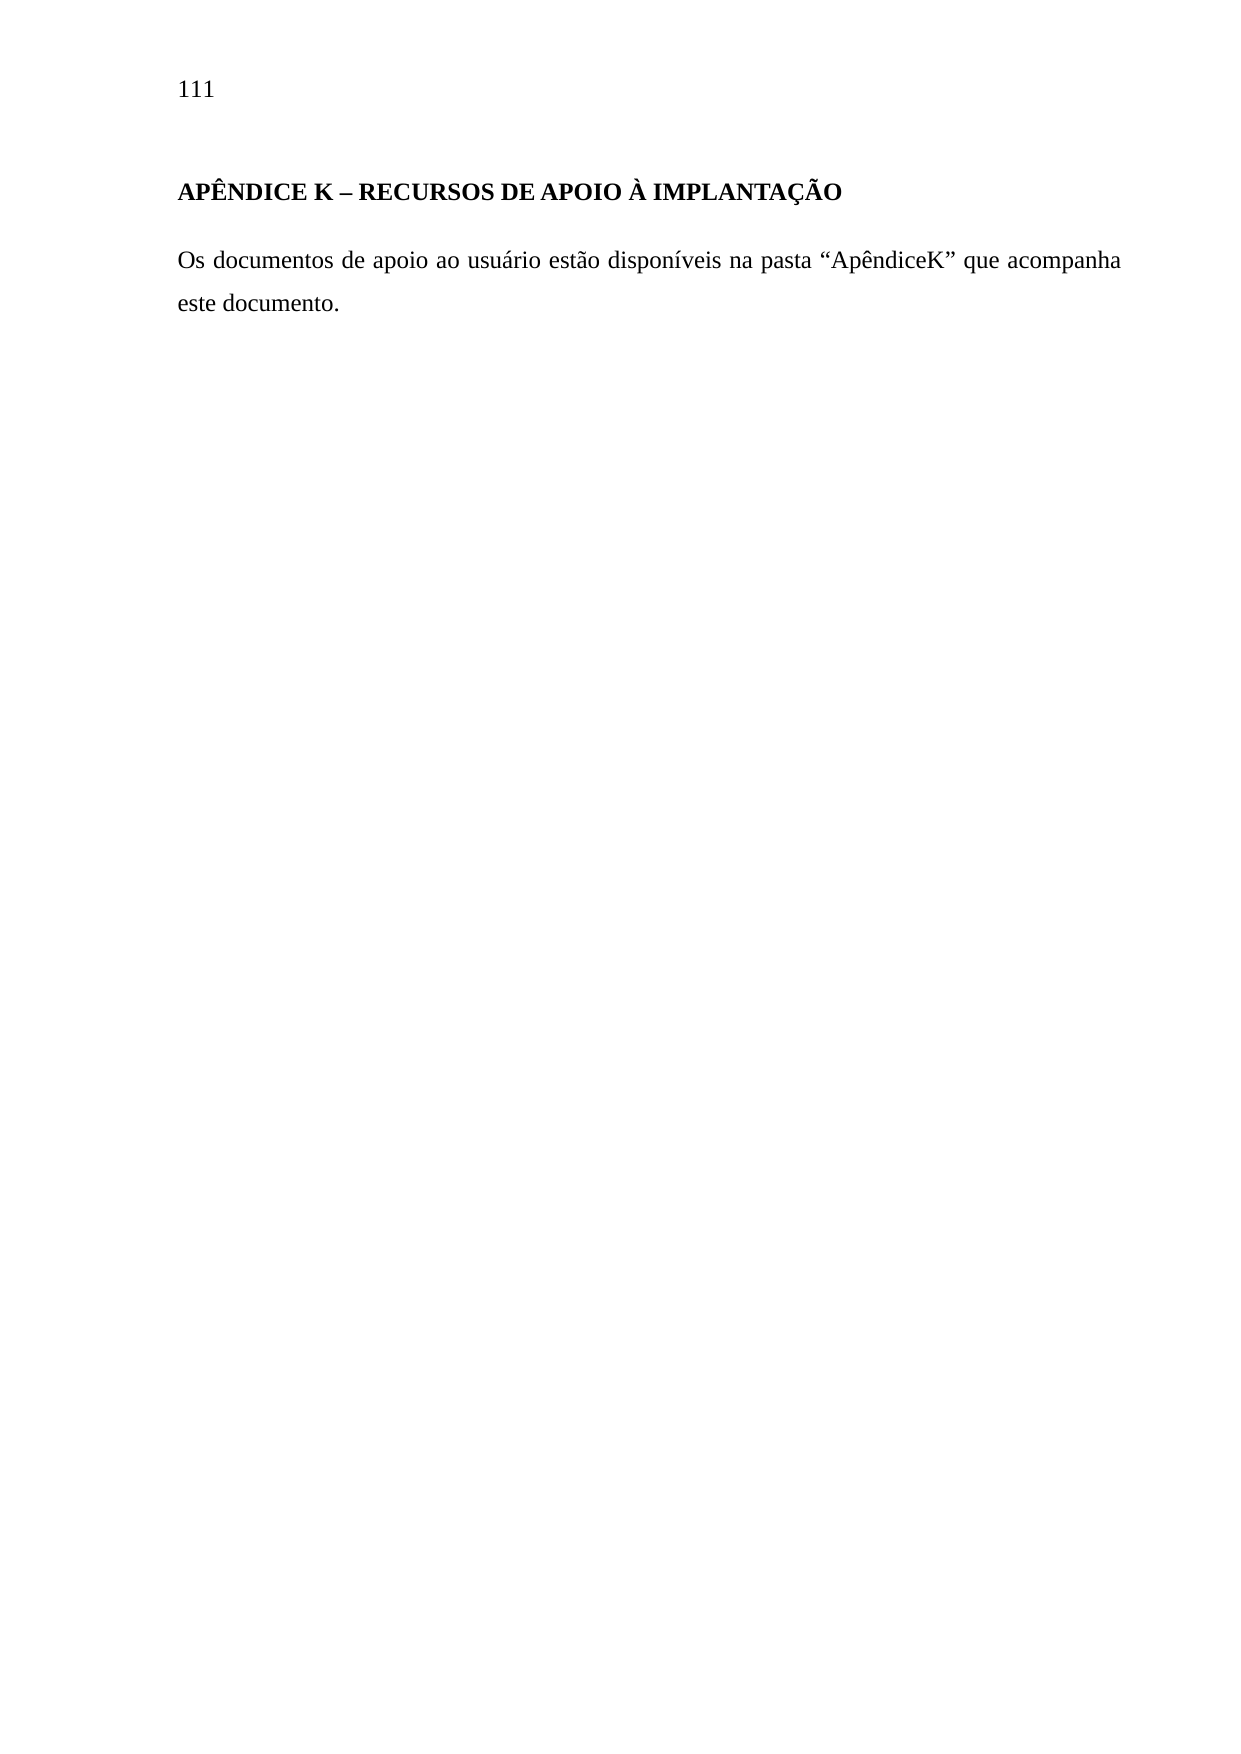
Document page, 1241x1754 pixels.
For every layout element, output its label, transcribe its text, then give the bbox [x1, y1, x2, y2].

subtitle APÊNDICE K – RECURSOS DE APOIO À IMPLANTAÇÃO [177, 177, 1122, 206]
text Os documentos de apoio ao usuário estão disponíveis na pasta “ApêndiceK” que acompanha este documento. [177, 245, 1122, 317]
